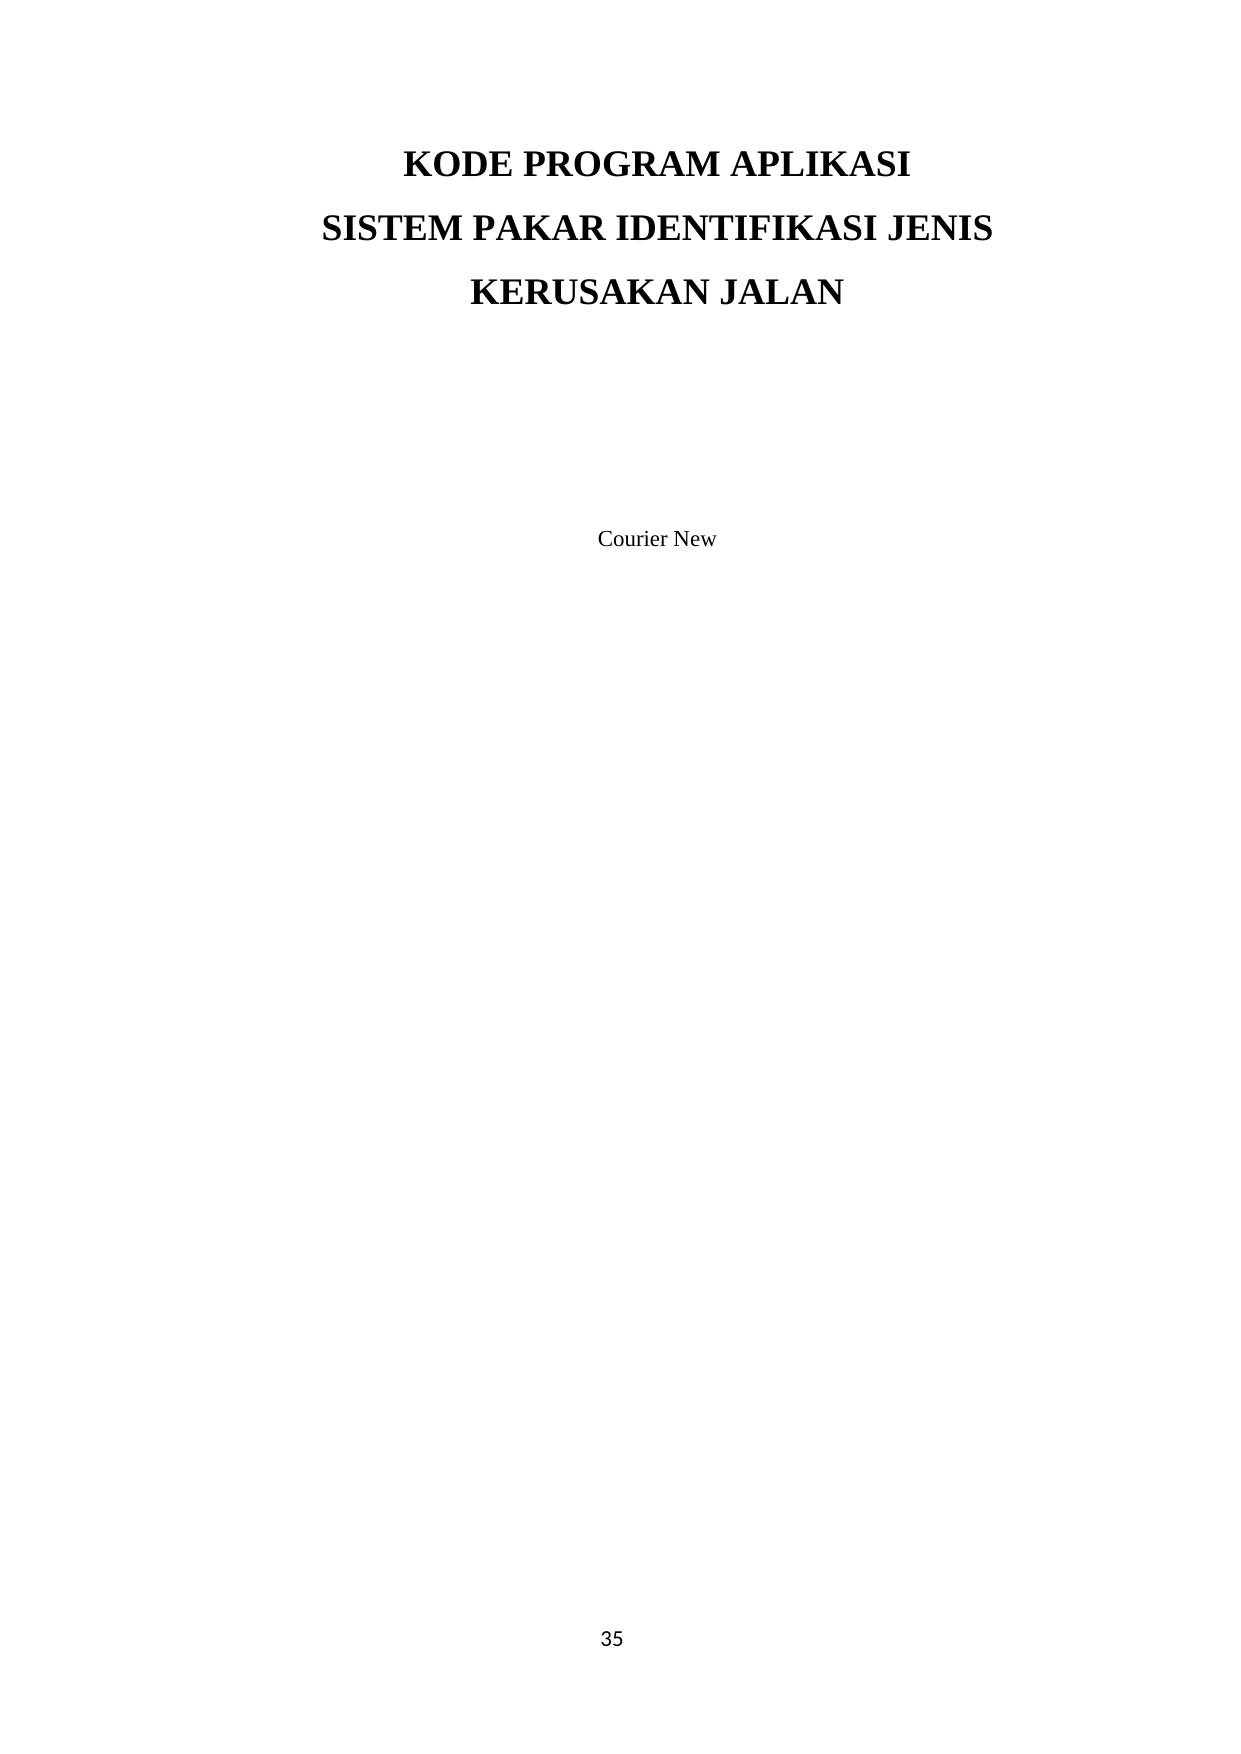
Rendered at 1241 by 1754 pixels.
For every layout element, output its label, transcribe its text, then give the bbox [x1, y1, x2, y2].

text KODE PROGRAM APLIKASI [207, 142, 1107, 185]
text KERUSAKAN JALAN [207, 269, 1107, 313]
text Courier New [207, 525, 1107, 552]
text SISTEM PAKAR IDENTIFIKASI JENIS [321, 206, 1107, 249]
